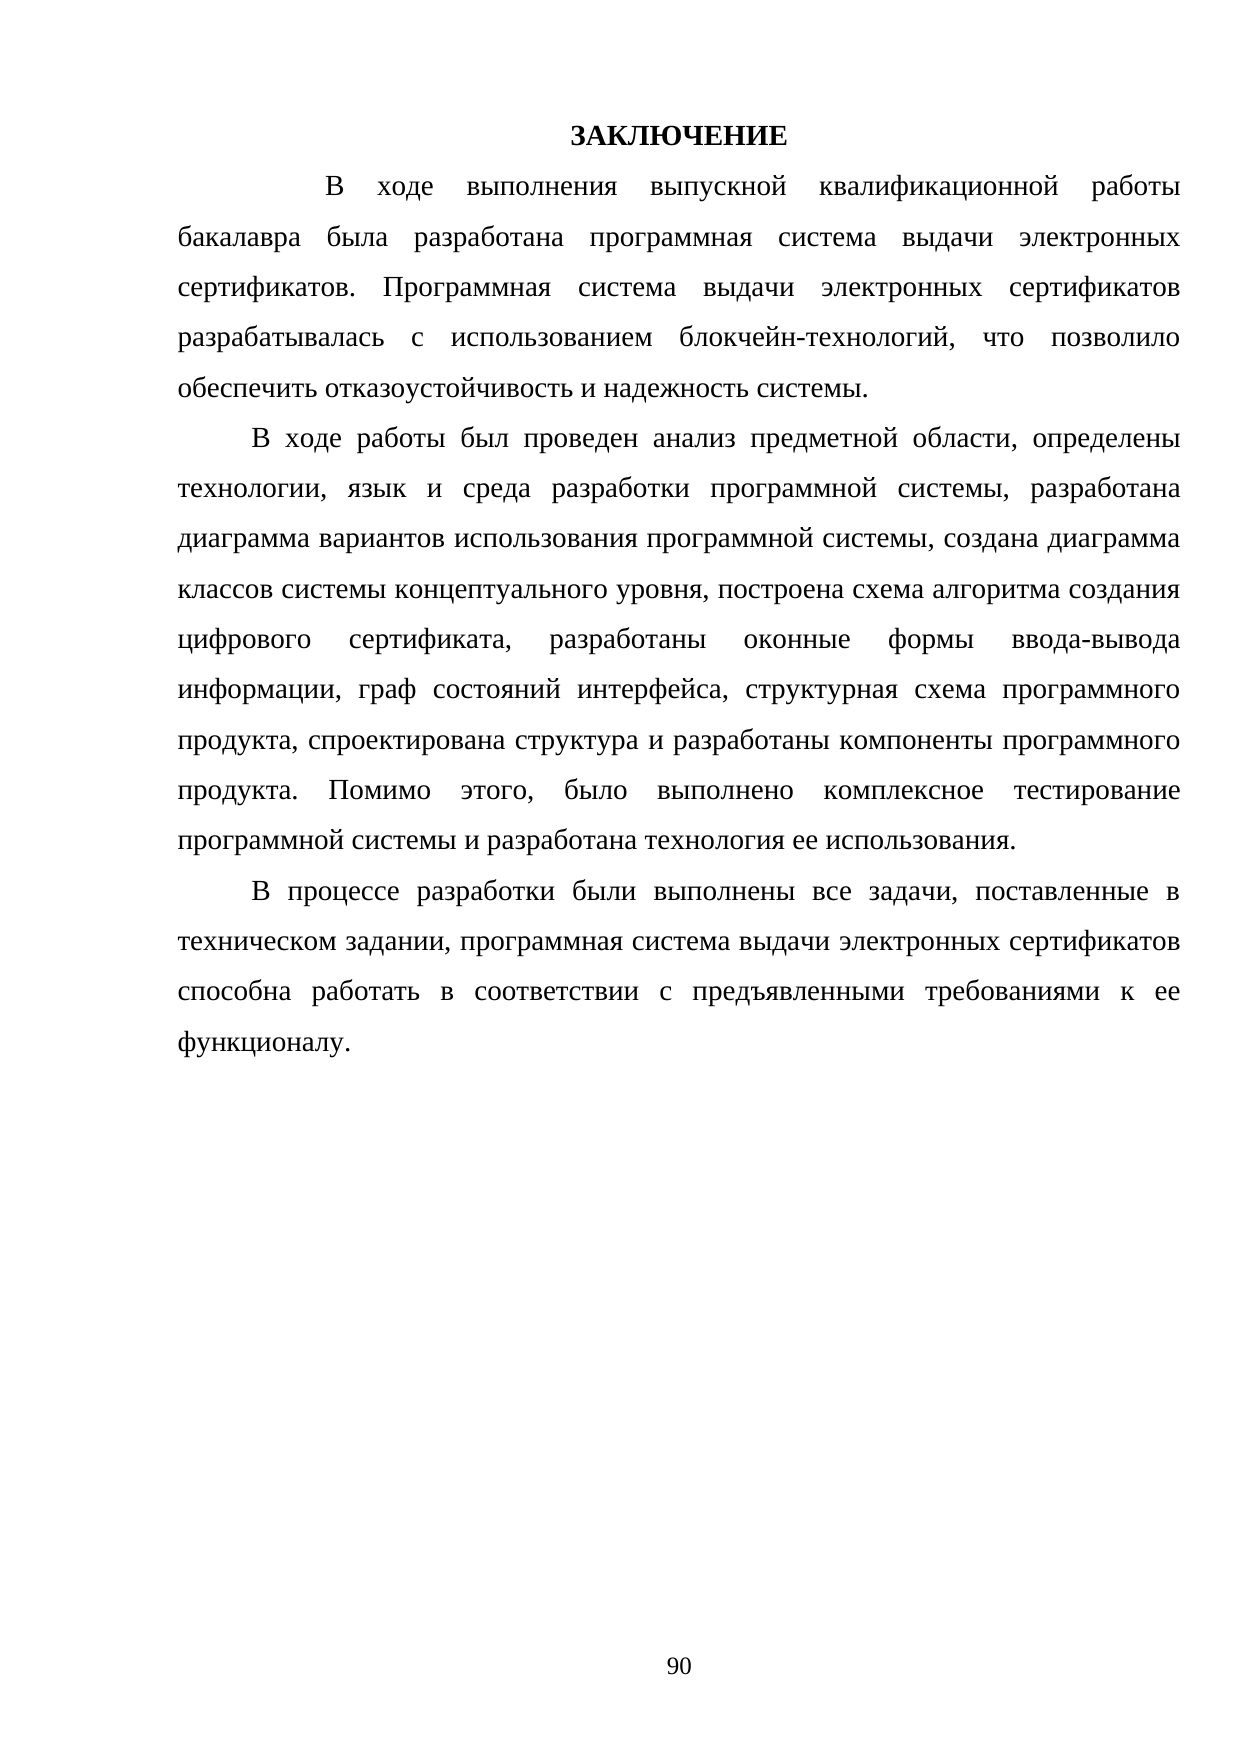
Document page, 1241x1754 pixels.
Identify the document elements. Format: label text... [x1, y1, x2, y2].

subtitle ЗАКЛЮЧЕНИЕ [177, 118, 1181, 152]
text В ходе выполнения выпускной квалификационной работы бакалавра была разработана программная система выдачи электронных сертификатов. Программная система выдачи электронных сертификатов разрабатывалась с использованием блокчейн-технологий, что позволило обеспечить отказоустойчивость и надежность системы. [177, 168, 1181, 403]
text В ходе работы был проведен анализ предметной области, определены технологии, язык и среда разработки программной системы, разработана диаграмма вариантов использования программной системы, создана диаграмма классов системы концептуального уровня, построена схема алгоритма создания цифрового сертификата, разработаны оконные формы ввода-вывода информации, граф состояний интерфейса, структурная схема программного продукта, спроектирована структура и разработаны компоненты программного продукта. Помимо этого, было выполнено комплексное тестирование программной системы и разработана технология ее использования. [177, 420, 1181, 856]
text В процессе разработки были выполнены все задачи, поставленные в техническом задании, программная система выдачи электронных сертификатов способна работать в соответствии с предъявленными требованиями к ее функционалу. [177, 873, 1181, 1057]
